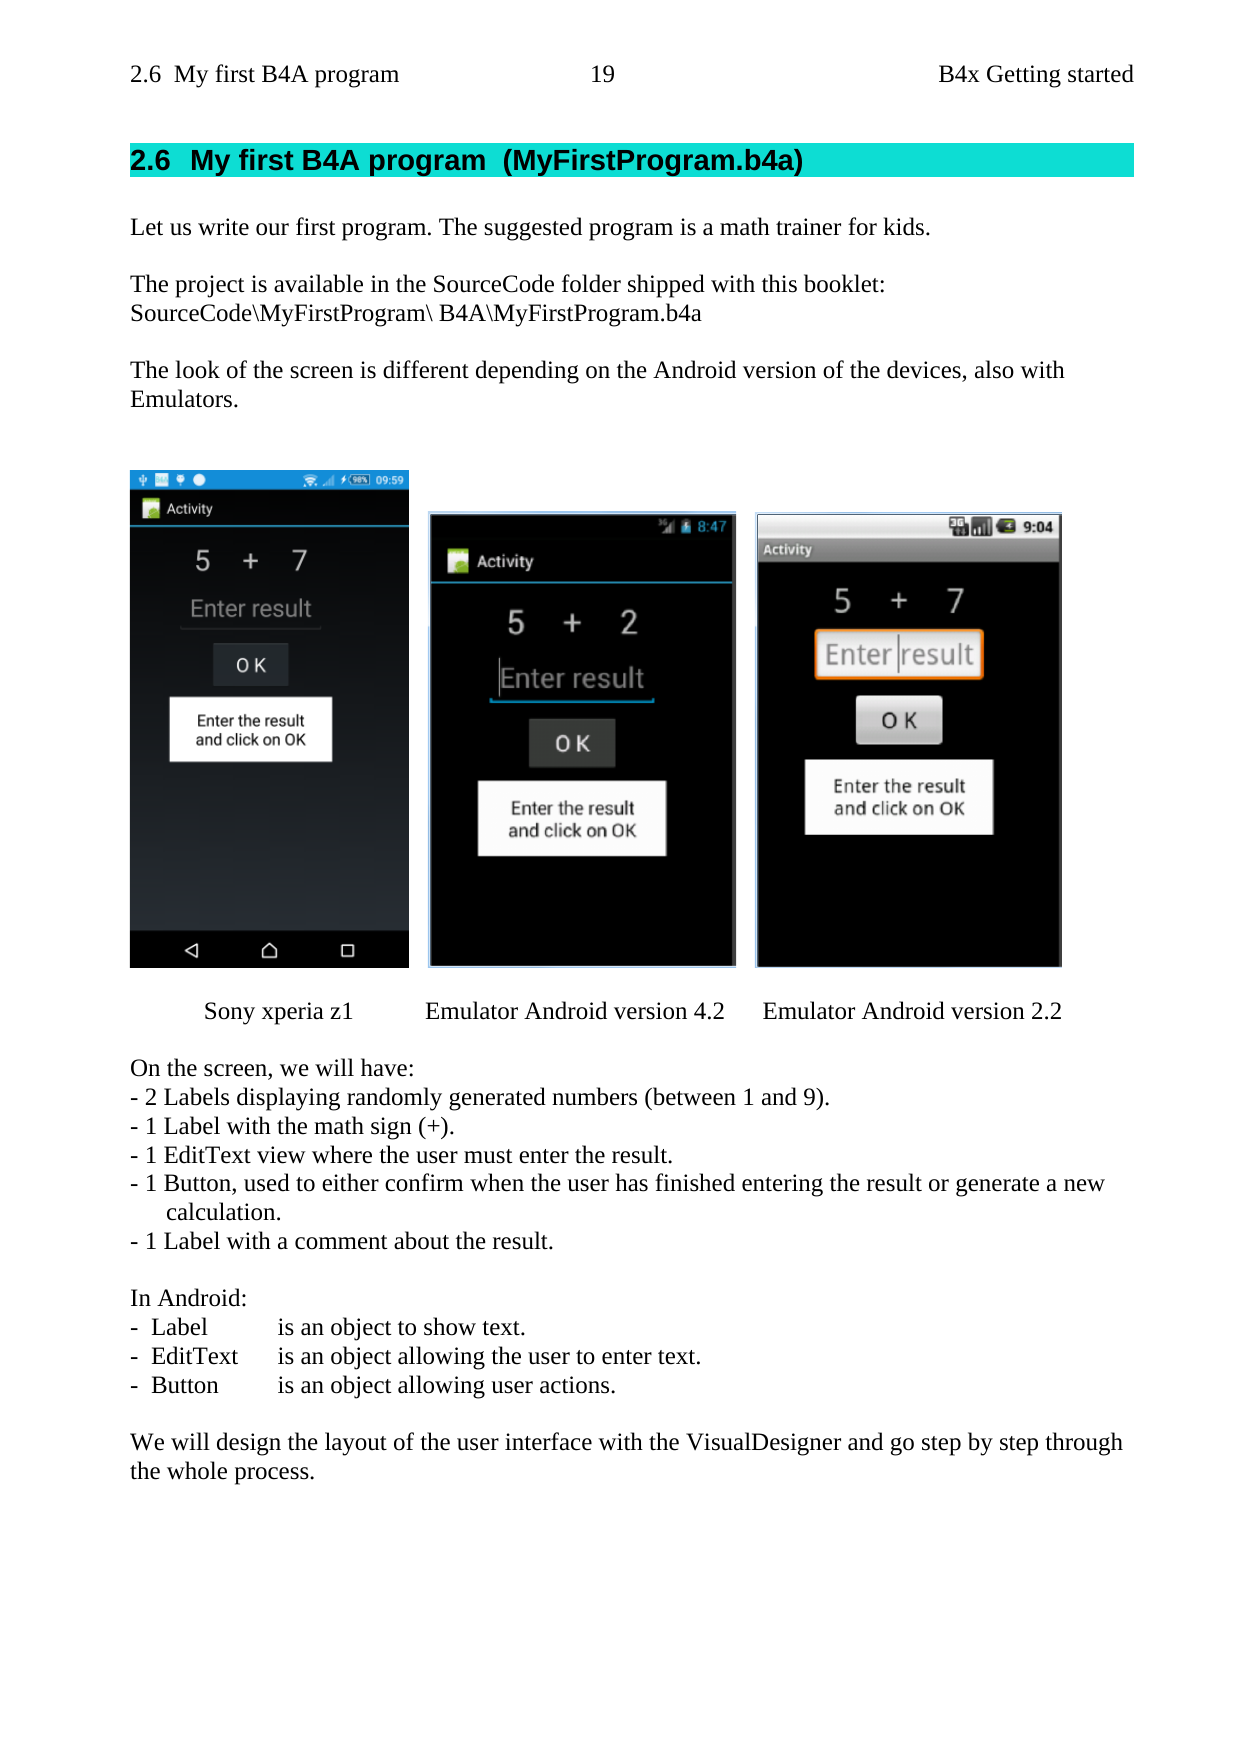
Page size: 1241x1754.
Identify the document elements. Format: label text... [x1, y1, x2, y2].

text - Label is an object to show t. [130, 1312, 1134, 1341]
text - 1 EditText view where the user must enter the result. [130, 1140, 1134, 1168]
text We will design the layout of the user interface with the VisualDesigner and go step by step through the whole process. [130, 1427, 1134, 1485]
text - EditText is an object allowing the user to enter t. [130, 1341, 1134, 1370]
text On the screen, we will have: [130, 1053, 1134, 1082]
text The look of the screen is different depending on the Android version of the devices, also with Emulators. [130, 355, 1134, 413]
text - 2 Labels displaying randomly generated numbers (between 1 and 9). [130, 1082, 1134, 1111]
text The project is available in the SourceCode folder shipped with this booklet: [130, 269, 1134, 298]
text - 1 Label with the math sign (+). [130, 1111, 1134, 1140]
text Let us write our first program. The suggested program is a math trainer for kids. [130, 212, 1134, 240]
text SourceCode\MyFirstProgram\ B4A\MyFirstProgram.b4a [130, 298, 1134, 327]
text Sony xperia z1 Emulator Android version 4.2 Emulator Android version 2.2 [130, 996, 1134, 1025]
picture [129, 470, 409, 968]
picture [754, 512, 1062, 968]
text - Button is an object allowing user actions. [130, 1370, 1134, 1398]
text - 1 Button, used to either confirm when the user has finished entering the result or generate a new calculation. [130, 1168, 1134, 1226]
subtitle My first B4A program (MyFirstProgram.b4a) [130, 143, 1134, 177]
picture [427, 511, 737, 968]
text In Android: [130, 1283, 1134, 1312]
text - 1 Label with a comment about the result. [130, 1226, 1134, 1255]
